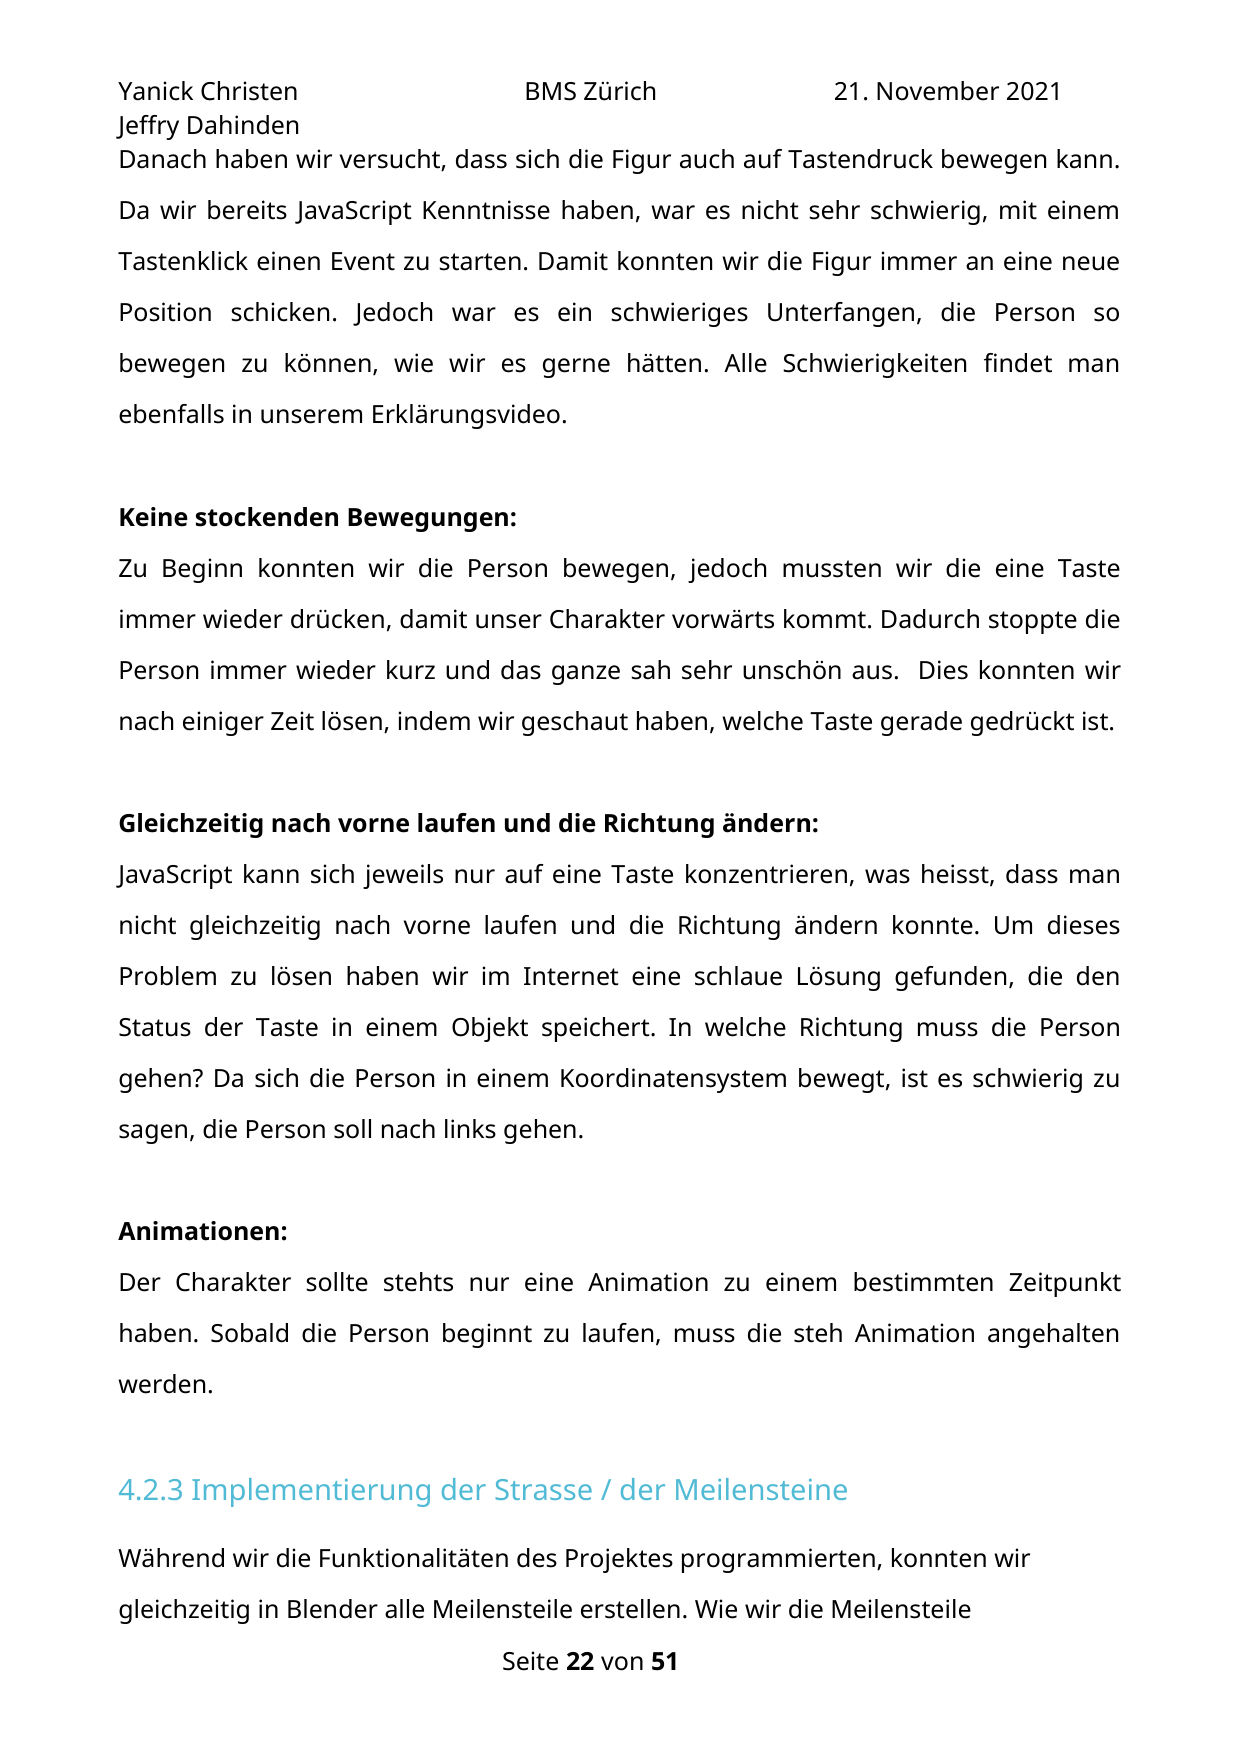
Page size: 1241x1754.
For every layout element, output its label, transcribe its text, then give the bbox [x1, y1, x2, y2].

text Danach haben wir versucht, dass sich die Figur auch auf Tastendruck bewegen kann. Da wir bereits JavaScript Kenntnisse haben, war es nicht sehr schwierig, mit einem Tastenklick einen Event zu starten. Damit konnten wir die Figur immer an eine neue Position schicken. Jedoch war es ein schwieriges Unterfangen, die Person so bewegen zu können, wie wir es gerne hätten. Alle Schwierigkeiten findet man ebenfalls in unserem Erklärungsvideo. [118, 142, 1122, 431]
text Gleichzeitig nach vorne laufen und die Richtung ändern: [118, 806, 1122, 839]
subtitle 4.2.3 Implementierung der Strasse / der Meilensteine [118, 1469, 1122, 1509]
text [118, 1541, 1122, 1626]
text Animationen: [118, 1214, 1122, 1248]
text Keine stockenden Bewegungen: [118, 499, 1122, 533]
text Der Charakter sollte stehts nur eine Animation zu einem bestimmten Zeitpunkt haben. Sobald die Person beginnt zu laufen, muss die steh Animation angehalten werden. [118, 1265, 1122, 1401]
text JavaScript kann sich jeweils nur auf eine Taste konzentrieren, was heisst, dass man nicht gleichzeitig nach vorne laufen und die Richtung ändern konnte. Um dieses Problem zu lösen haben wir im Internet eine schlaue Lösung gefunden, die den Status der Taste in einem Objekt speichert. In welche Richtung muss die Person gehen? Da sich die Person in einem Koordinatensystem bewegt, ist es schwierig zu sagen, die Person soll nach links gehen. [118, 857, 1122, 1146]
text Zu Beginn konnten wir die Person bewegen, jedoch mussten wir die eine Taste immer wieder drücken, damit unser Charakter vorwärts kommt. Dadurch stoppte die Person immer wieder kurz und das ganze sah sehr unschön aus. Dies konnten wir nach einiger Zeit lösen, indem wir geschaut haben, welche Taste gerade gedrückt ist. [118, 550, 1122, 737]
